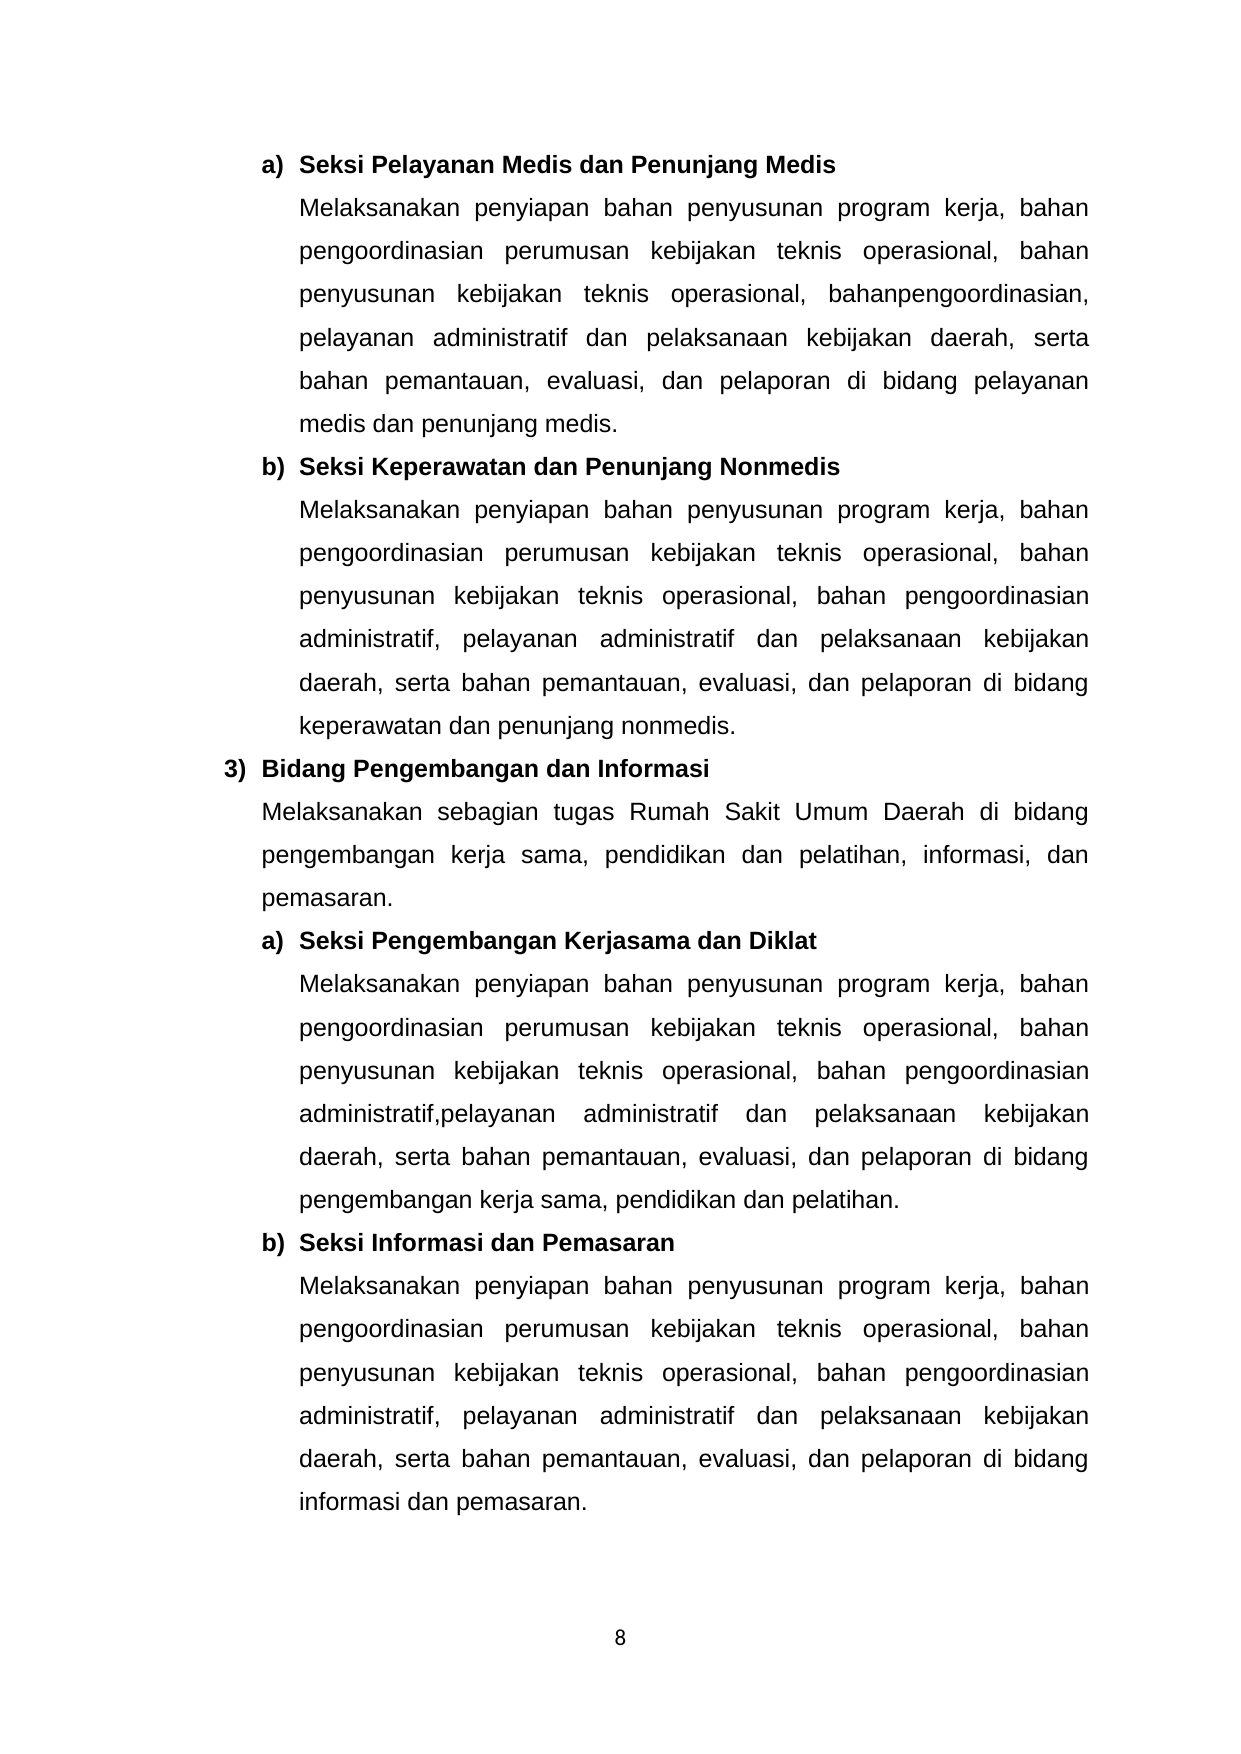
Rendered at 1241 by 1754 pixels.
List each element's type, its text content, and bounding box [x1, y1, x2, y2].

list Melaksanakan penyiapan bahan penyusunan program kerja, bahan pengoordinasian perumusan kebijakan teknis operasional, bahan penyusunan kebijakan teknis operasional, bahan pengoordinasian administratif,pelayanan administratif dan pelaksanaan kebijakan daerah, serta bahan pemantauan, evaluasi, dan pelaporan di bidang pengembangan kerja sama, pendidikan dan pelatihan. [299, 969, 1090, 1214]
list Seksi Informasi dan Pemasaran [261, 1228, 1090, 1257]
list Seksi Keperawatan dan Penunjang Nonmedis [261, 452, 1090, 481]
list Melaksanakan penyiapan bahan penyusunan program kerja, bahan pengoordinasian perumusan kebijakan teknis operasional, bahan penyusunan kebijakan teknis operasional, bahan pengoordinasian administratif, pelayanan administratif dan pelaksanaan kebijakan daerah, serta bahan pemantauan, evaluasi, dan pelaporan di bidang keperawatan dan penunjang nonmedis. [299, 495, 1090, 739]
list Melaksanakan penyiapan bahan penyusunan program kerja, bahan pengoordinasian perumusan kebijakan teknis operasional, bahan penyusunan kebijakan teknis operasional, bahanpengoordinasian, pelayanan administratif dan pelaksanaan kebijakan daerah, serta bahan pemantauan, evaluasi, dan pelaporan di bidang pelayanan medis dan penunjang medis. [299, 193, 1090, 437]
list Seksi Pelayanan Medis dan Penunjang Medis [261, 150, 1090, 179]
list Melaksanakan sebagian tugas Rumah Sakit Umum Daerah di bidang pengembangan kerja sama, pendidikan dan pelatihan, informasi, dan pemasaran. [261, 797, 1090, 912]
list Melaksanakan penyiapan bahan penyusunan program kerja, bahan pengoordinasian perumusan kebijakan teknis operasional, bahan penyusunan kebijakan teknis operasional, bahan pengoordinasian administratif, pelayanan administratif dan pelaksanaan kebijakan daerah, serta bahan pemantauan, evaluasi, dan pelaporan di bidang informasi dan pemasaran. [299, 1271, 1090, 1516]
list Seksi Pengembangan Kerjasama dan Diklat [261, 926, 1090, 955]
list Bidang Pengembangan dan Informasi [224, 754, 1090, 782]
